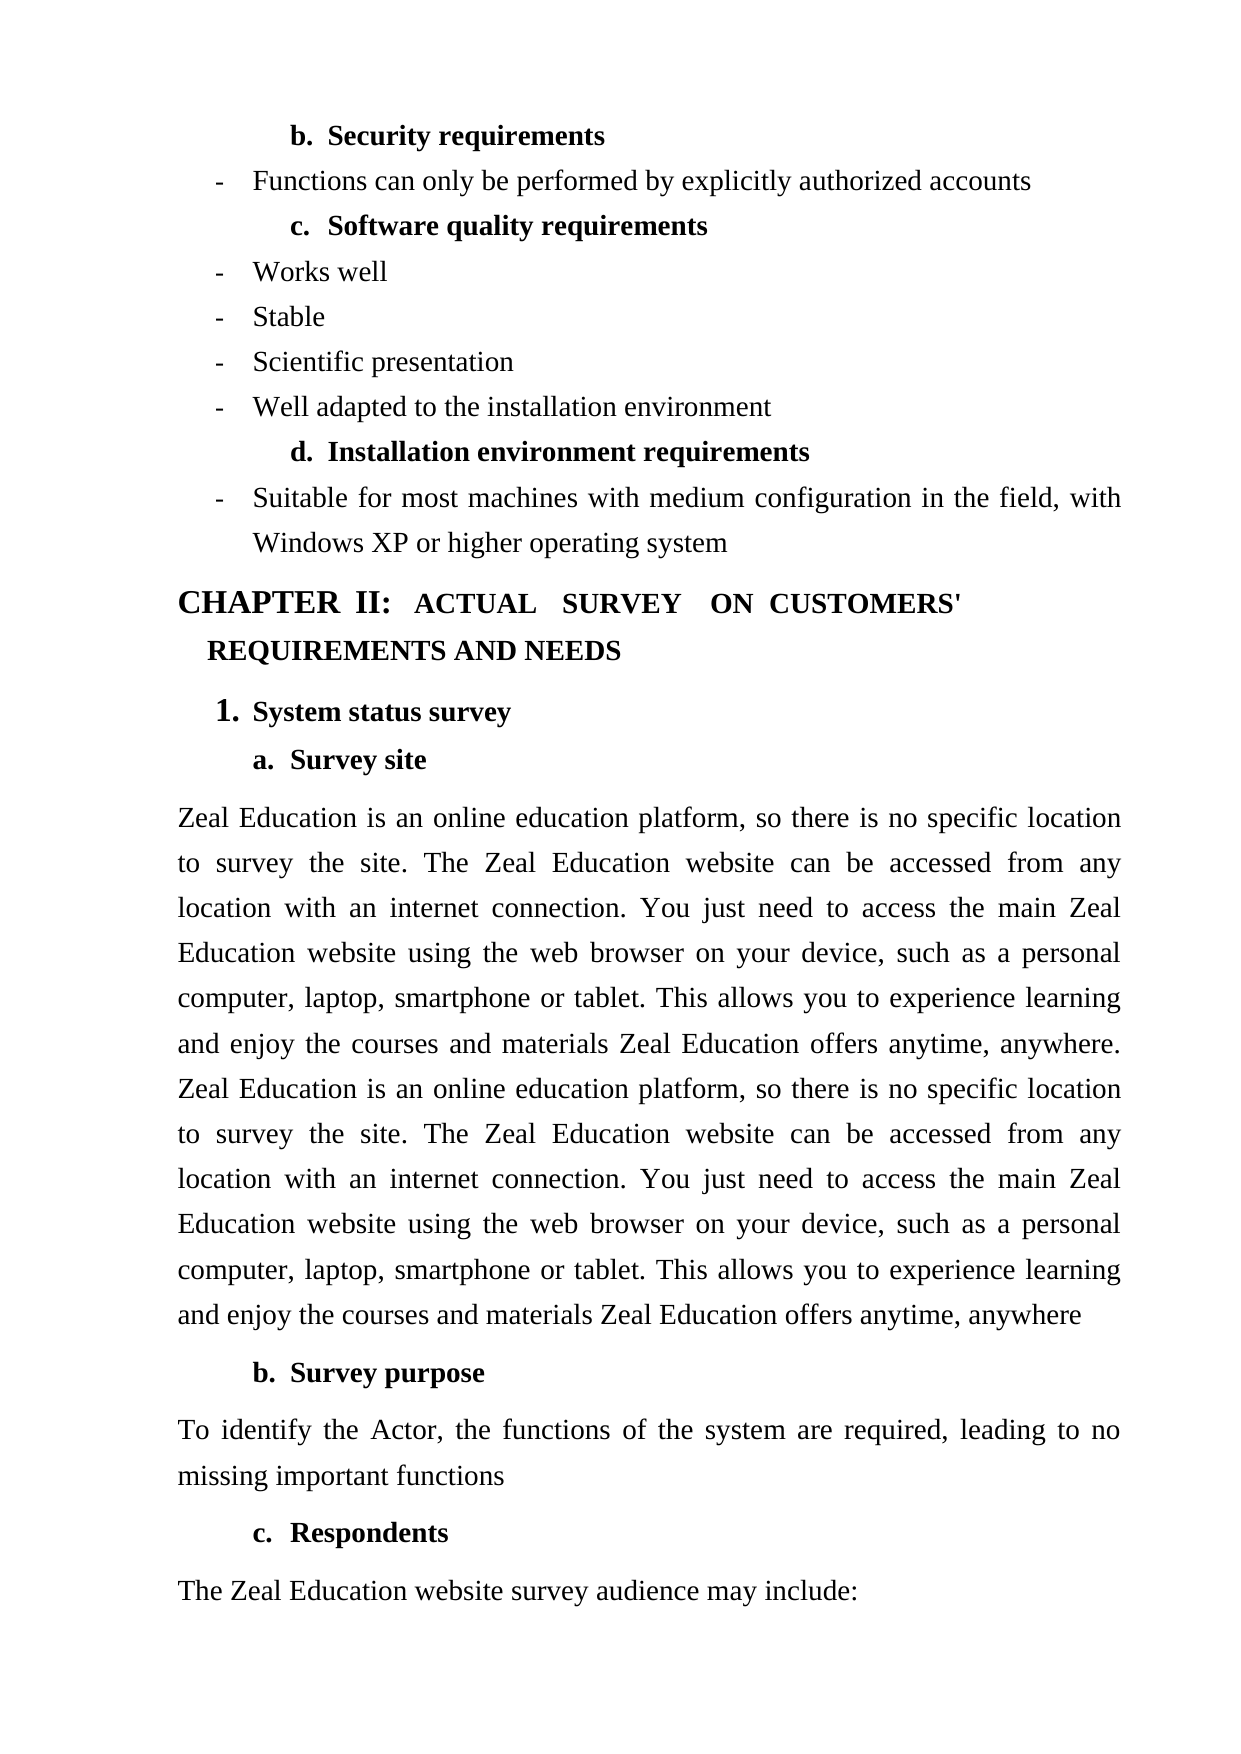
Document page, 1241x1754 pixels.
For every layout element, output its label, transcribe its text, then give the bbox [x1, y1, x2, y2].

text Zeal Education is an online education platform, so there is no specific location to survey the site. The Zeal Education website can be accessed from any location with an internet connection. You just need to access the main Zeal Education website using the web browser on your device, such as a personal computer, laptop, smartphone or tablet. This allows you to experience learning and enjoy the courses and materials Zeal Education offers anytime, anywhere. Zeal Education is an online education platform, so there is no specific location to survey the site. The Zeal Education website can be accessed from any location with an internet connection. You just need to access the main Zeal Education website using the web browser on your device, such as a personal computer, laptop, smartphone or tablet. This allows you to experience learning and enjoy the courses and materials Zeal Education offers anytime, anywhere [177, 800, 1122, 1331]
list Scientific presentation [215, 344, 1122, 378]
list Survey site [252, 742, 1122, 776]
list Stable [215, 299, 1122, 332]
list Installation environment requirements [290, 434, 1122, 468]
text The Zeal Education website survey audience may include: [177, 1573, 1122, 1607]
text To identify the Actor, the functions of the system are required, leading to no missing important functions [177, 1412, 1122, 1491]
list Software quality requirements [290, 208, 1122, 242]
list Security requirements [290, 118, 1122, 152]
text CHAPTER II: ACTUAL SURVEY ON CUSTOMERS' REQUIREMENTS AND NEEDS [177, 583, 1122, 666]
list System status survey [215, 690, 1122, 729]
list Works well [215, 254, 1122, 287]
list Respondents [252, 1515, 1122, 1549]
list Well adapted to the installation environment [215, 389, 1122, 423]
list Functions can only be performed by explicitly authorized accounts [215, 163, 1122, 197]
list Suitable for most machines with medium configuration in the field, with Windows XP or higher operating system [215, 480, 1122, 558]
list Survey purpose [252, 1355, 1122, 1388]
